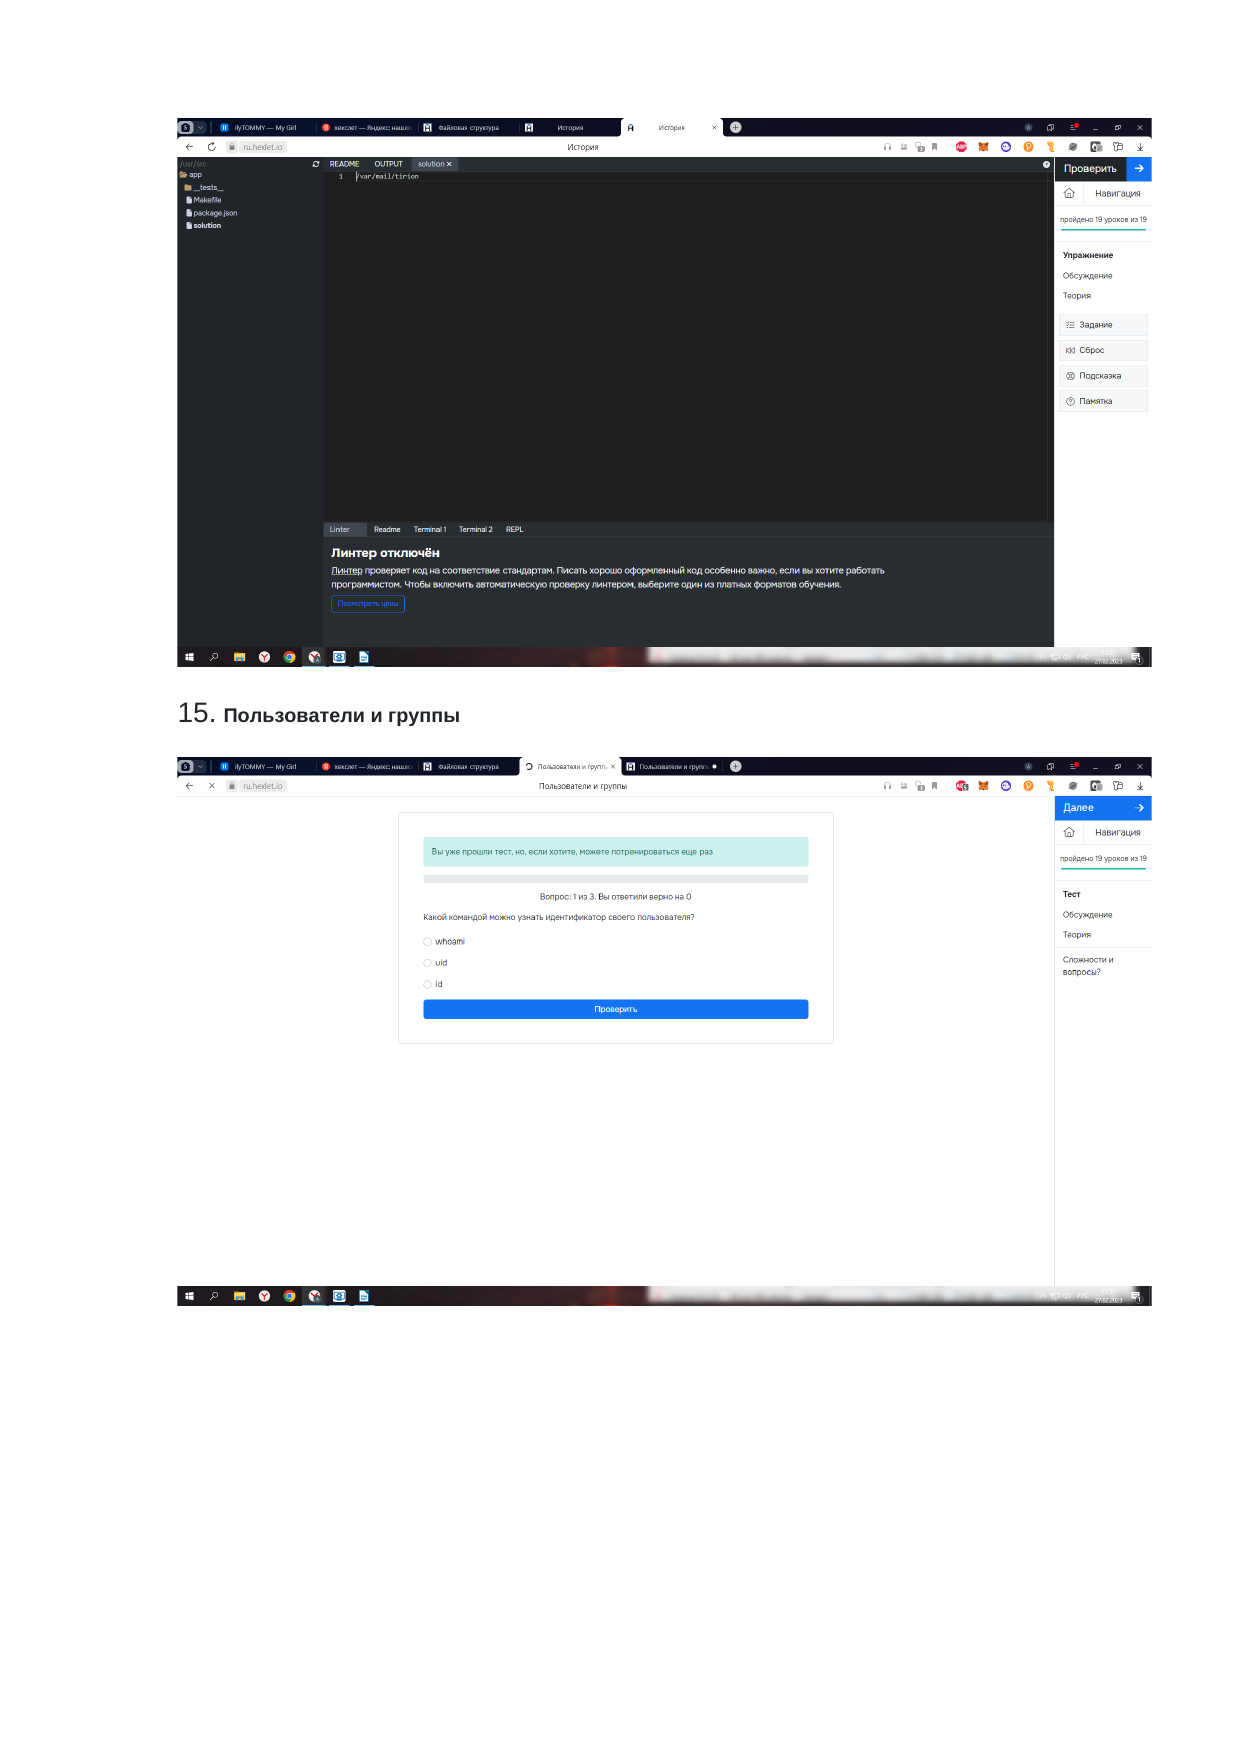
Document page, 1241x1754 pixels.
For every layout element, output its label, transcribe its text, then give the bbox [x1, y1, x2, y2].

picture [177, 757, 1152, 1306]
subtitle 15. Пользователи и группы [177, 696, 1152, 728]
picture [177, 118, 1152, 667]
